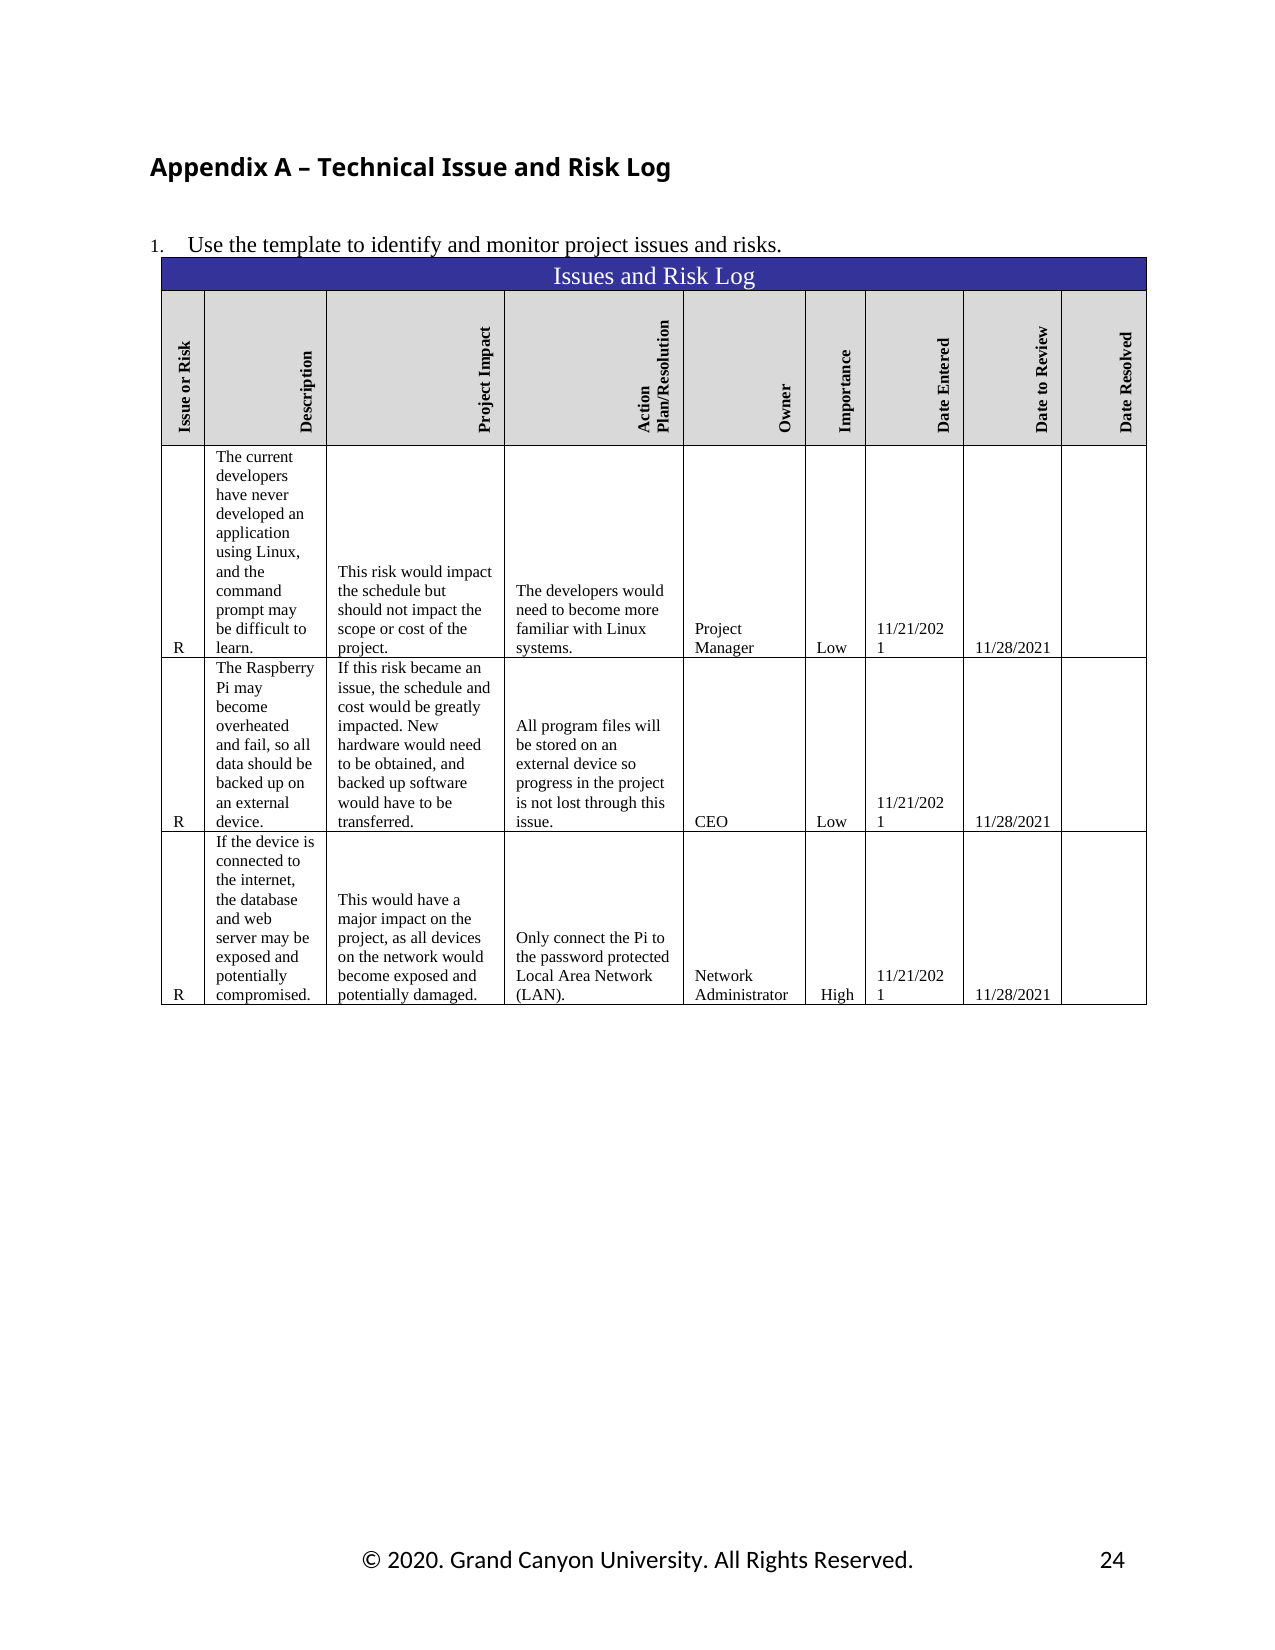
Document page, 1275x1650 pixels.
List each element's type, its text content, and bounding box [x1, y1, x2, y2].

table_cell The current developers have never developed an application using Linux, and the command prompt may be difficult to learn. [205, 446, 326, 657]
list Use the template to identify and monitor project issues and risks. [150, 231, 1125, 257]
table_cell 11/28/2021 [964, 832, 1061, 1004]
table_cell High [806, 832, 865, 1004]
table_cell Date to Review [964, 291, 1061, 445]
table_cell [1062, 832, 1146, 1004]
table_cell This risk would impact the schedule but should not impact the scope or cost of the project. [327, 446, 504, 657]
table_cell Date Entered [866, 291, 963, 445]
table_cell This would have a major impact on the project, as all devices on the network would become exposed and potentially damaged. [327, 832, 504, 1004]
table_cell R [162, 446, 204, 657]
table_cell 11/21/2021 [866, 658, 963, 831]
table_cell Action Plan/Resolution [505, 291, 683, 445]
table_cell If the device is connected to the internet, the database and web server may be exposed and potentially compromised. [205, 832, 326, 1004]
table_cell Low [806, 446, 865, 657]
table_cell 11/21/2021 [866, 832, 963, 1004]
table_cell CEO [684, 658, 805, 831]
table_cell Only connect the Pi to the password protected Local Area Network (LAN). [505, 832, 683, 1004]
table_header Issues and Risk Log [162, 258, 1146, 290]
table_cell 11/28/2021 [964, 446, 1061, 657]
table_cell If this risk became an issue, the schedule and cost would be greatly impacted. New hardware would need to be obtained, and backed up software would have to be transferred. [327, 658, 504, 831]
table_cell Description [205, 291, 326, 445]
table_cell All program files will be stored on an external device so progress in the project is not lost through this issue. [505, 658, 683, 831]
table_cell Importance [806, 291, 865, 445]
table_cell Issue or Risk [162, 291, 204, 445]
table_cell R [162, 832, 204, 1004]
table_cell Owner [684, 291, 805, 445]
table_cell Date Resolved [1062, 291, 1146, 445]
table_cell 11/28/2021 [964, 658, 1061, 831]
table_cell The developers would need to become more familiar with Linux systems. [505, 446, 683, 657]
table_cell 11/21/2021 [866, 446, 963, 657]
table_cell [1062, 446, 1146, 657]
table_cell Low [806, 658, 865, 831]
table_cell Network Administrator [684, 832, 805, 1004]
table_cell [1062, 658, 1146, 831]
table_cell R [162, 658, 204, 831]
title Appendix A – Technical Issue and Risk Log [150, 150, 1125, 184]
table_cell The Raspberry Pi may become overheated and fail, so all data should be backed up on an external device. [205, 658, 326, 831]
table_cell Project Impact [327, 291, 504, 445]
table_cell Project Manager [684, 446, 805, 657]
